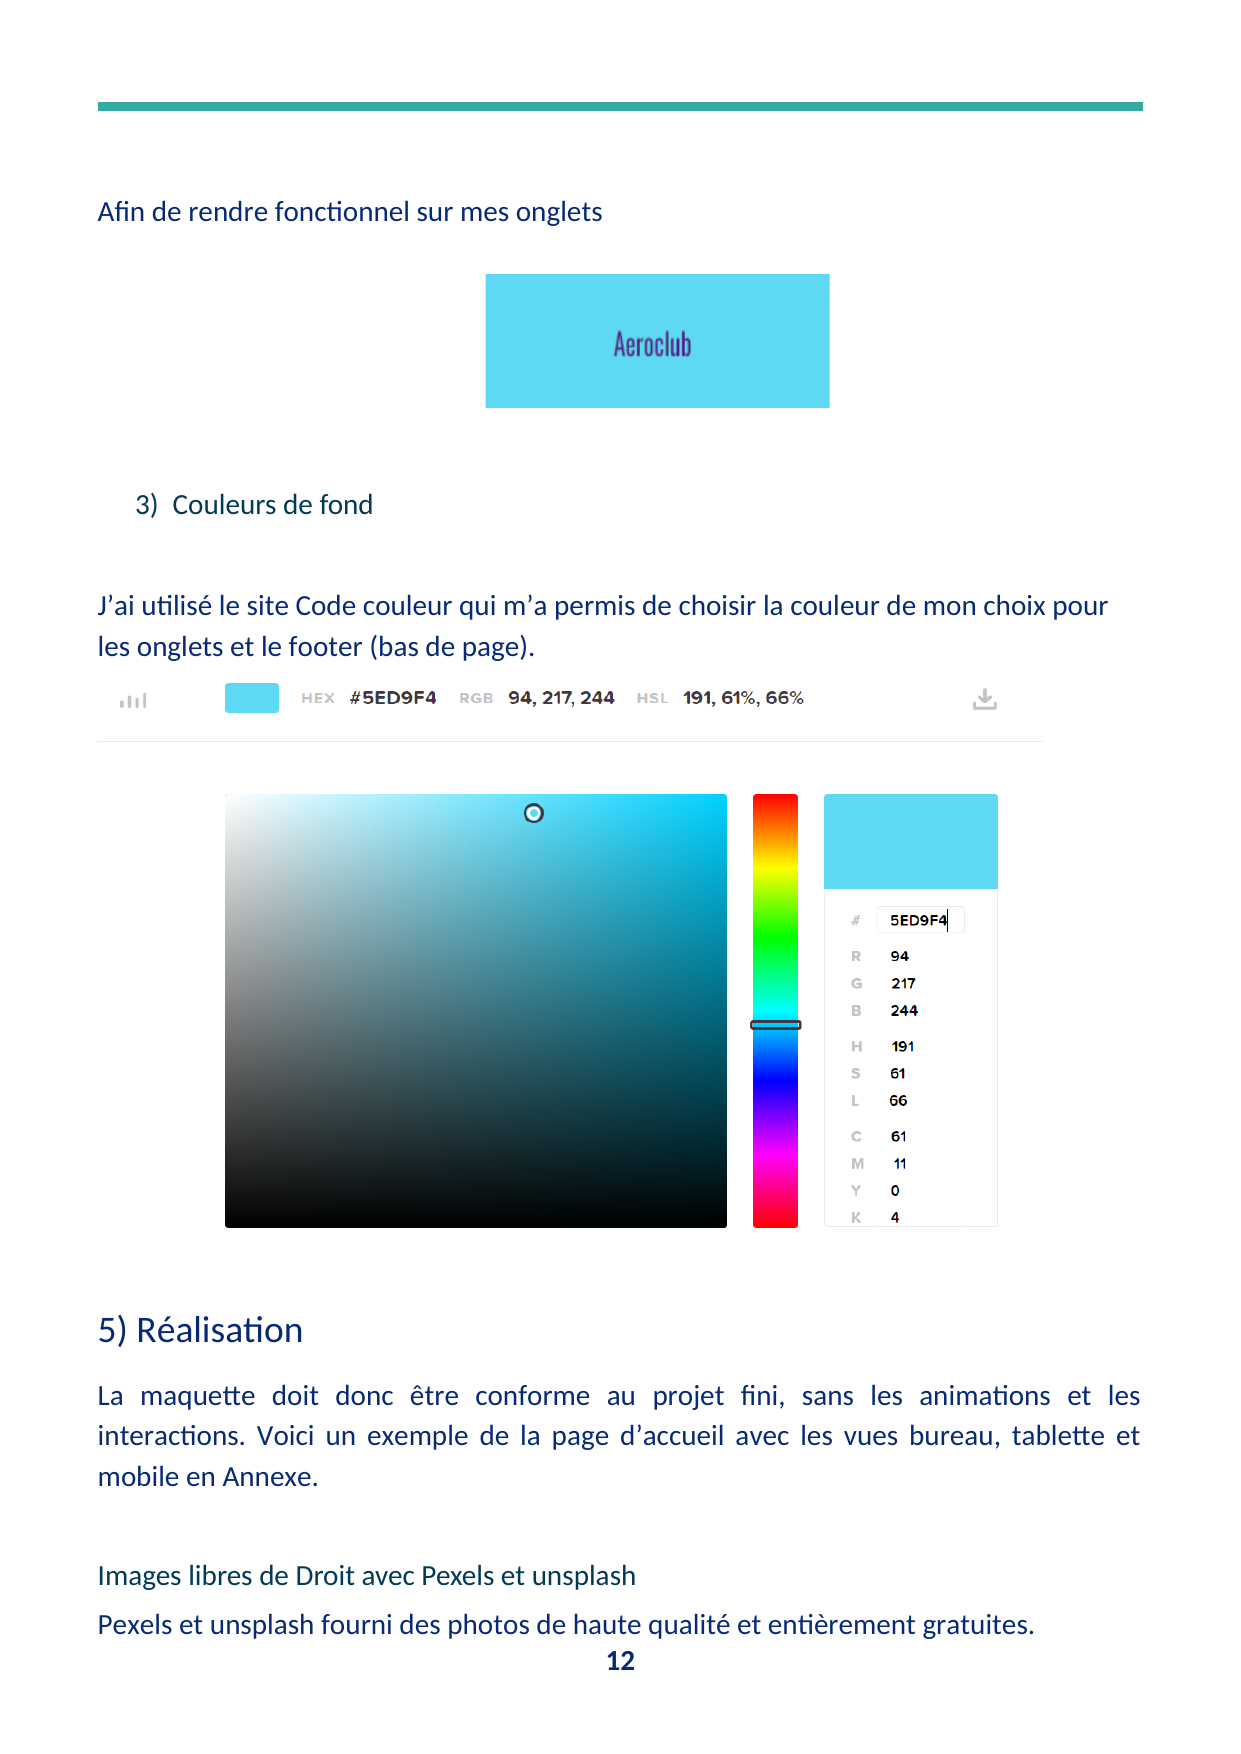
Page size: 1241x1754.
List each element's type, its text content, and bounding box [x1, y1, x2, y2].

subtitle Images libres de Droit avec Pexels et unsplash [97, 1557, 1143, 1593]
subtitle Couleurs de fond [135, 486, 1143, 522]
subtitle 5) Réalisation [97, 1306, 1143, 1352]
text Afin de rendre fonctionnel sur mes onglets [97, 193, 1143, 228]
text J’ai utilisé le site Code couleur qui m’a permis de choisir la couleur de mon choix pour les onglets et le footer (bas de page). [97, 587, 1143, 663]
text Pexels et unsplash fourni des photos de haute qualité et entièrement gratuites. [97, 1606, 1143, 1642]
text La maquette doit donc être conforme au projet fini, sans les animations et les interactions. Voici un exemple de la page d’accueil avec les vues bureau, tablette et mobile en Annexe. [97, 1377, 1143, 1494]
picture [97, 668, 1043, 1260]
picture [485, 274, 830, 408]
